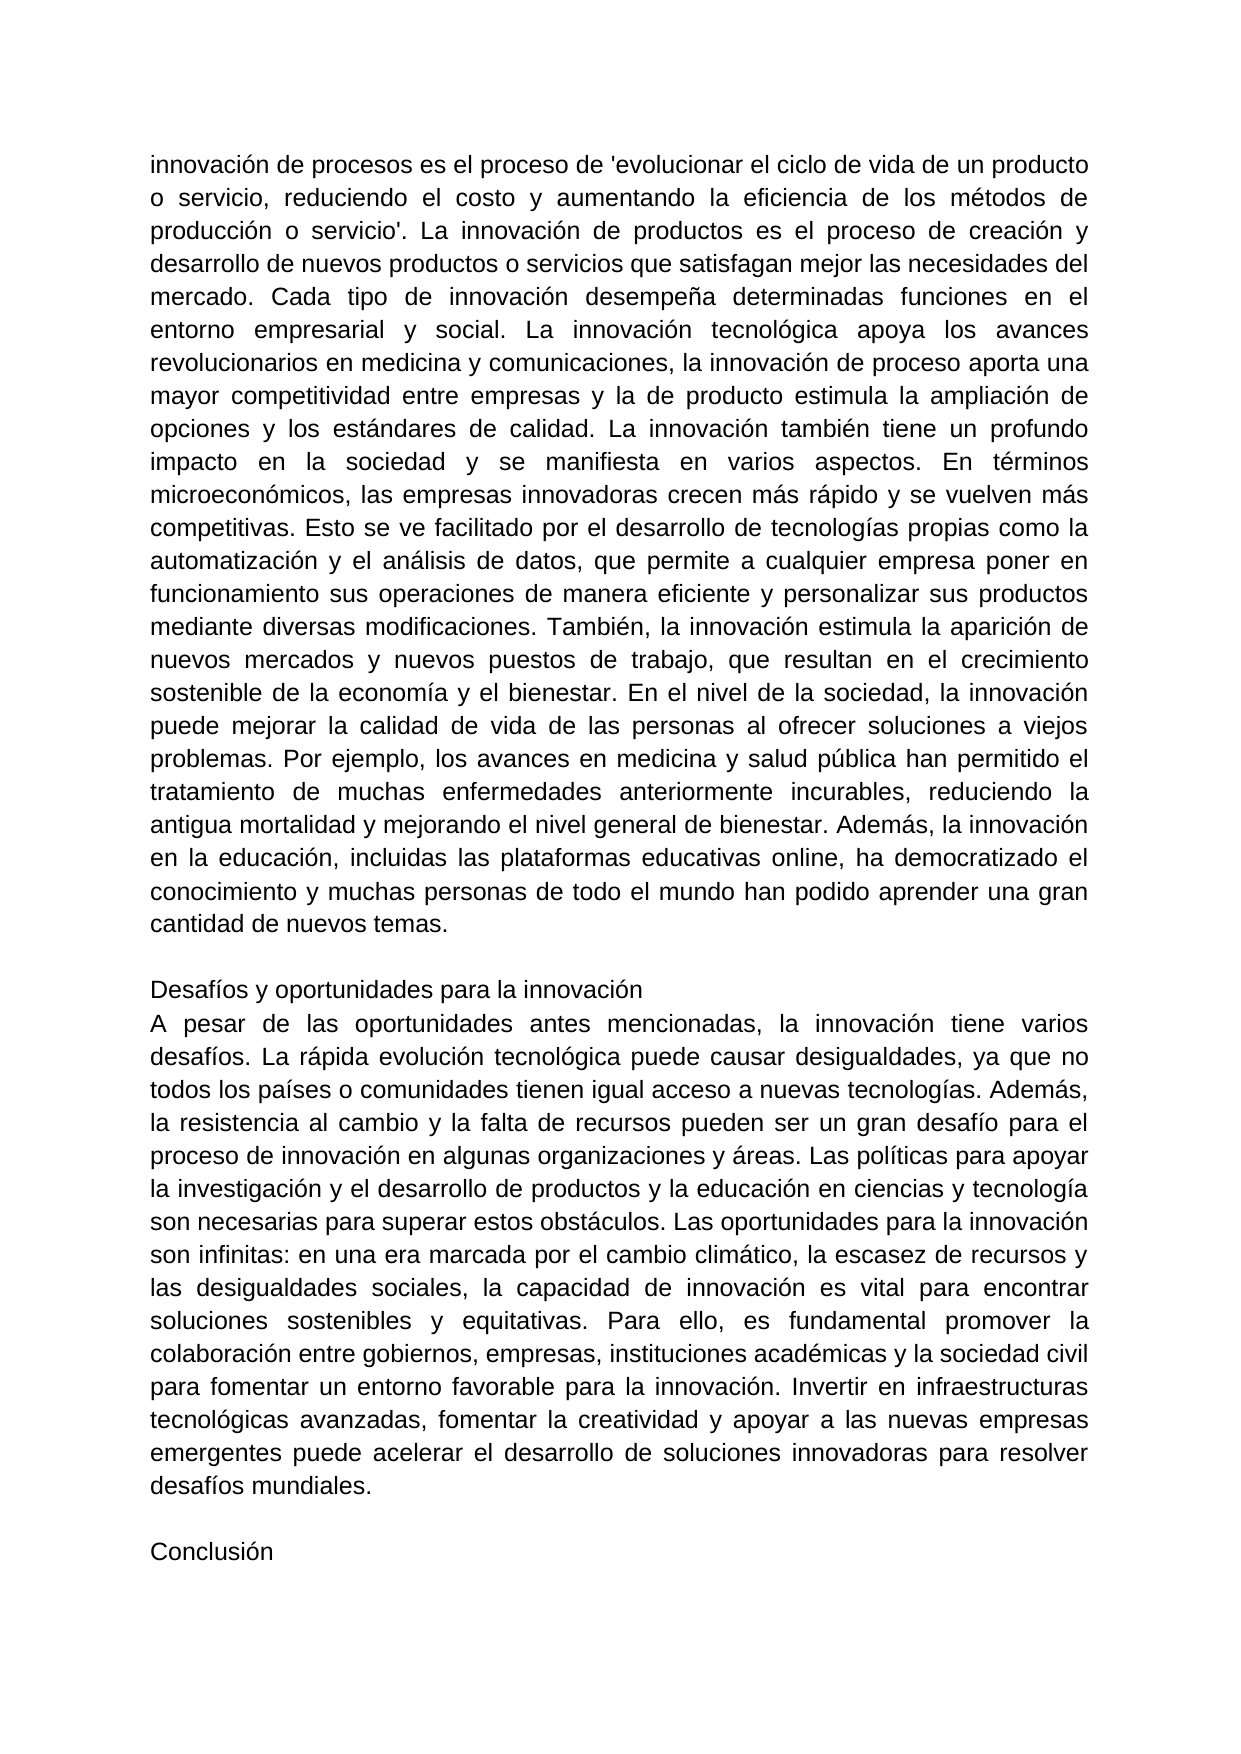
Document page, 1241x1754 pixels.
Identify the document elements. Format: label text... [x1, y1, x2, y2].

text Conclusión [150, 1537, 1090, 1566]
text La innovación es básicamente el proceso de introducir ideas nuevas o mejoradas que generen valor. La innovación tecnológica es la creación de nuevas tecnologías como la inteligencia artificial o la biotecnología, transformando industrias enteras, la innovación de procesos es el proceso de 'evolucionar el ciclo de vida de un producto o servicio, reduciendo el costo y aumentando la eficiencia de los métodos de producción o servicio'. La innovación de productos es el proceso de creación y desarrollo de nuevos productos o servicios que satisfagan mejor las necesidades del mercado. Cada tipo de innovación desempeña determinadas funciones en el entorno empresarial y social. La innovación tecnológica apoya los avances revolucionarios en medicina y comunicaciones, la innovación de proceso aporta una mayor competitividad entre empresas y la de producto estimula la ampliación de opciones y los estándares de calidad. La innovación también tiene un profundo impacto en la sociedad y se manifiesta en varios aspectos. En términos microeconómicos, las empresas innovadoras crecen más rápido y se vuelven más competitivas. Esto se ve facilitado por el desarrollo de tecnologías propias como la automatización y el análisis de datos, que permite a cualquier empresa poner en funcionamiento sus operaciones de manera eficiente y personalizar sus productos mediante diversas modificaciones. También, la innovación estimula la aparición de nuevos mercados y nuevos puestos de trabajo, que resultan en el crecimiento sostenible de la economía y el bienestar. En el nivel de la sociedad, la innovación puede mejorar la calidad de vida de las personas al ofrecer soluciones a viejos problemas. Por ejemplo, los avances en medicina y salud pública han permitido el tratamiento de muchas enfermedades anteriormente incurables, reduciendo la antigua mortalidad y mejorando el nivel general de bienestar. Además, la innovación en la educación, incluidas las plataformas educativas online, ha democratizado el conocimiento y muchas personas de todo el mundo han podido aprender una gran cantidad de nuevos temas. [150, 150, 1090, 938]
text Desafíos y oportunidades para la innovación [150, 976, 1090, 1004]
text A pesar de las oportunidades antes mencionadas, la innovación tiene varios desafíos. La rápida evolución tecnológica puede causar desigualdades, ya que no todos los países o comunidades tienen igual acceso a nuevas tecnologías. Además, la resistencia al cambio y la falta de recursos pueden ser un gran desafío para el proceso de innovación en algunas organizaciones y áreas. Las políticas para apoyar la investigación y el desarrollo de productos y la educación en ciencias y tecnología son necesarias para superar estos obstáculos. Las oportunidades para la innovación son infinitas: en una era marcada por el cambio climático, la escasez de recursos y las desigualdades sociales, la capacidad de innovación es vital para encontrar soluciones sostenibles y equitativas. Para ello, es fundamental promover la colaboración entre gobiernos, empresas, instituciones académicas y la sociedad civil para fomentar un entorno favorable para la innovación. Invertir en infraestructuras tecnológicas avanzadas, fomentar la creatividad y apoyar a las nuevas empresas emergentes puede acelerar el desarrollo de soluciones innovadoras para resolver desafíos mundiales. [150, 1008, 1090, 1499]
